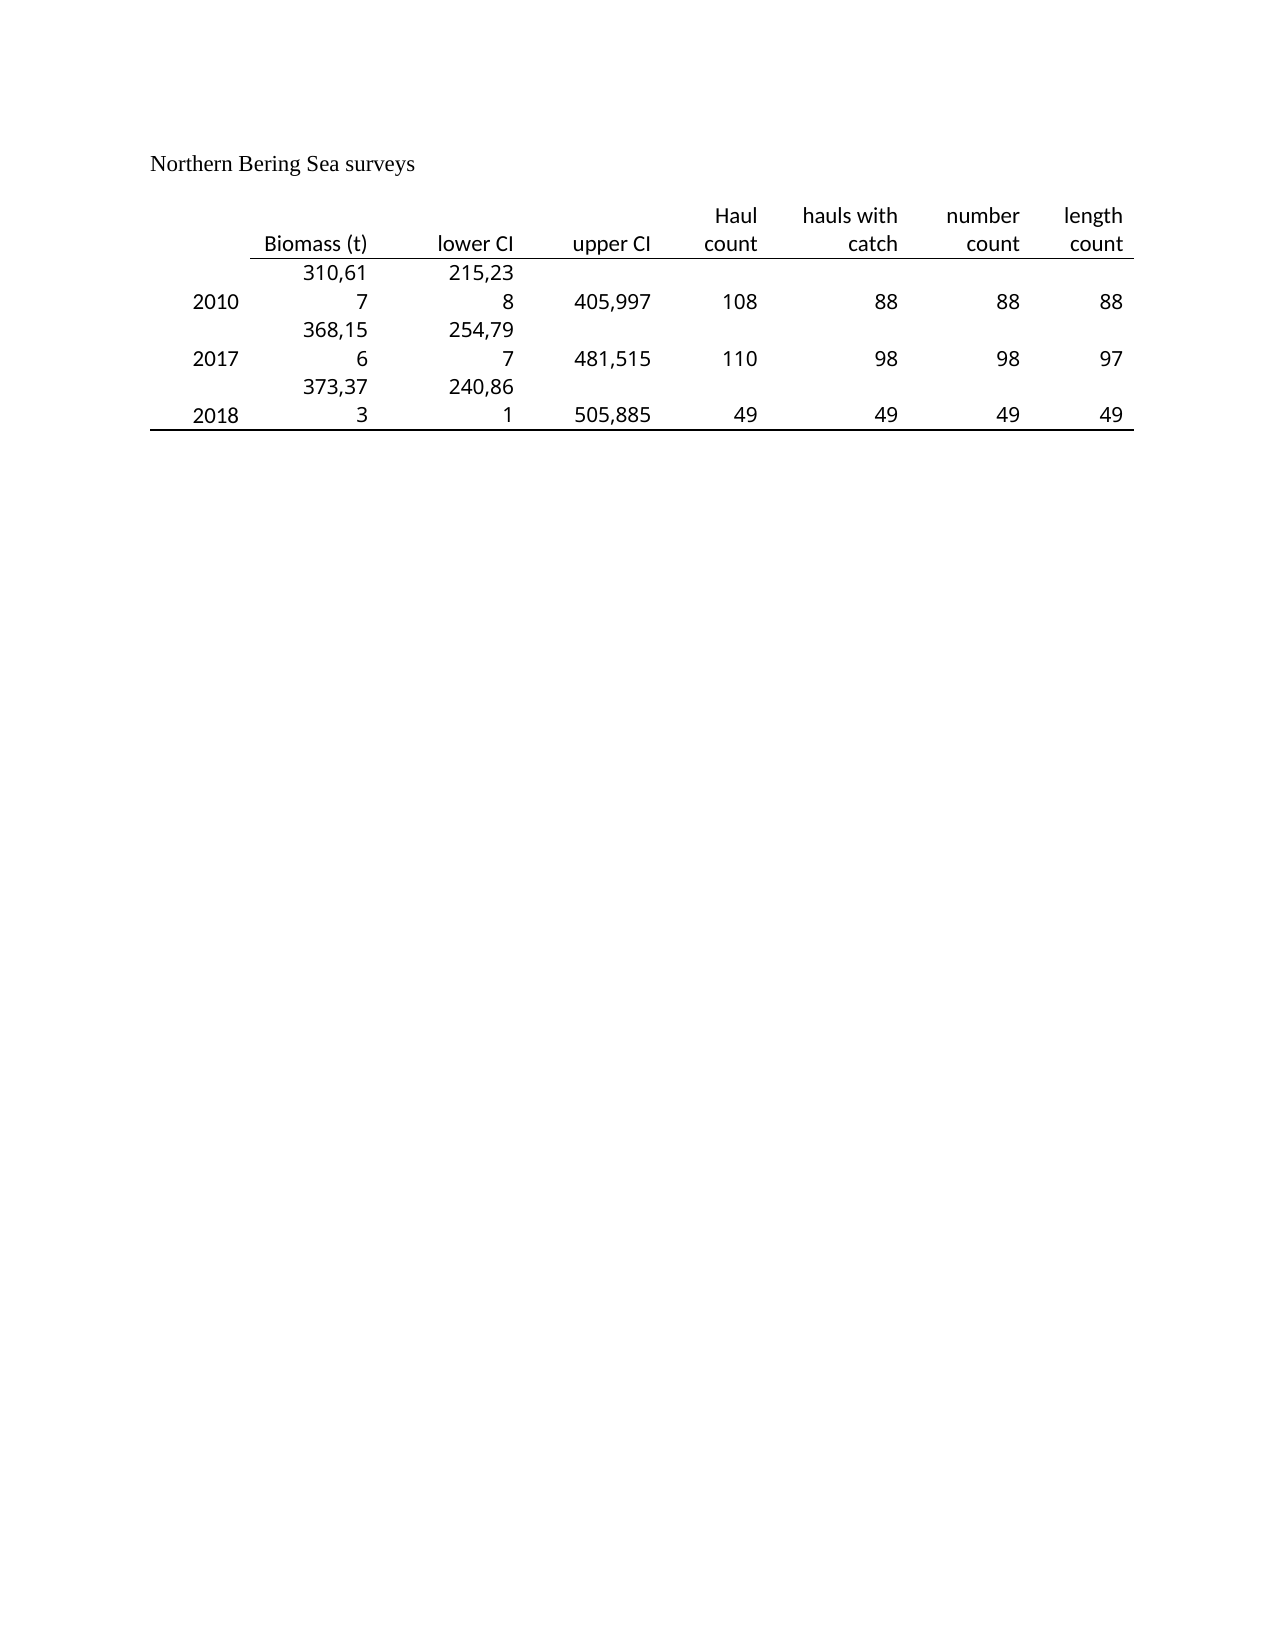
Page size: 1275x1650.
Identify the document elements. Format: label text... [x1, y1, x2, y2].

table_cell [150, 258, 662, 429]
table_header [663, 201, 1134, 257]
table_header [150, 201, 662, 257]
text Northern Bering Sea surveys [150, 150, 1125, 176]
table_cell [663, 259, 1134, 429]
